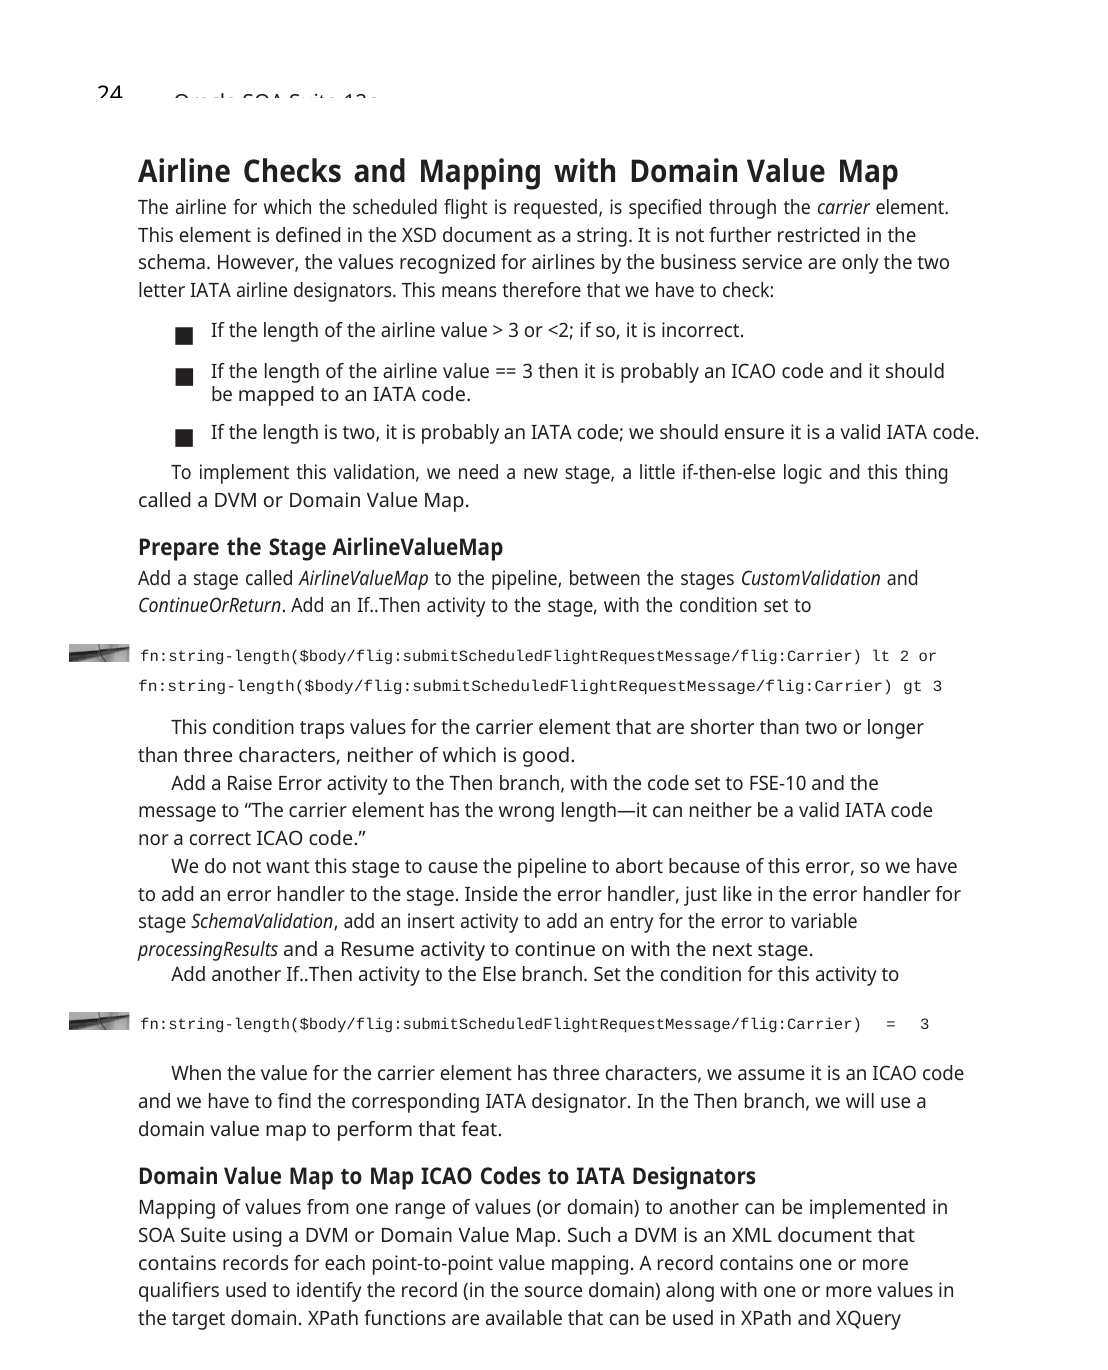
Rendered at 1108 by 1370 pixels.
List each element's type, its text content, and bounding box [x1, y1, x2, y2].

text The airline for which the scheduled flight is requested, is specified through the carrier element. This element is defined in the XSD document as a string. It is not further restricted in the schema. However, the values recognized for airlines by the business service are only the two letter IATA airline designators. This means therefore that we have to check: [138, 193, 961, 303]
text fn:string-length($body/flig:submitScheduledFlightRequestMessage/flig:Carrier) = 3 [69, 1012, 1107, 1043]
text We do not want this stage to cause the pipeline to abort because of this error, so we have to add an error handler to the stage. Inside the error handler, just like in the error handler for stage SchemaValidation, add an insert activity to add an entry for the error to variable processingResults and a Resume activity to continue on with the next stage. [138, 852, 968, 962]
text Add a stage called AirlineValueMap to the pipeline, between the stages CustomValidation and [138, 564, 1107, 591]
picture [69, 1012, 130, 1030]
picture [69, 644, 130, 662]
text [138, 1193, 970, 1331]
subtitle Airline Checks and Mapping with Domain Value Map [138, 149, 1107, 192]
text Add another If..Then activity to the Else branch. Set the condition for this activity to [171, 963, 1107, 986]
text When the value for the carrier element has three characters, we assume it is an ICAO code and we have to find the corresponding IATA designator. In the Then branch, we will use a domain value map to perform that feat. [138, 1060, 969, 1142]
subtitle Prepare the Stage AirlineValueMap [138, 531, 1107, 563]
text fn:string-length($body/flig:submitScheduledFlightRequestMessage/flig:Carrier) lt 2 or fn:string-length($body/flig:submitScheduledFlightRequestMessage/flig:Carrier) gt 3 [69, 644, 967, 696]
text To implement this validation, we need a new stage, a little if-then-else logic and this thing called a DVM or Domain Value Map. [138, 458, 969, 513]
list If the length of the airline value > 3 or <2; if so, it is incorrect. [173, 306, 1107, 346]
list If the length is two, it is probably an IATA code; we should ensure it is a valid IATA code. [173, 407, 1107, 448]
list If the length of the airline value == 3 then it is probably an ICAO code and it should be mapped to an IATA code. [173, 346, 952, 407]
text ContinueOrReturn. Add an If..Then activity to the stage, with the condition set to [138, 591, 1107, 618]
text This condition traps values for the carrier element that are shorter than two or longer than three characters, neither of which is good. [138, 713, 932, 768]
text Add a Raise Error activity to the Then branch, with the code set to FSE-10 and the message to “The carrier element has the wrong length—it can neither be a valid IATA code nor a correct ICAO code.” [138, 769, 961, 851]
subtitle Domain Value Map to Map ICAO Codes to IATA Designators [138, 1160, 1107, 1192]
